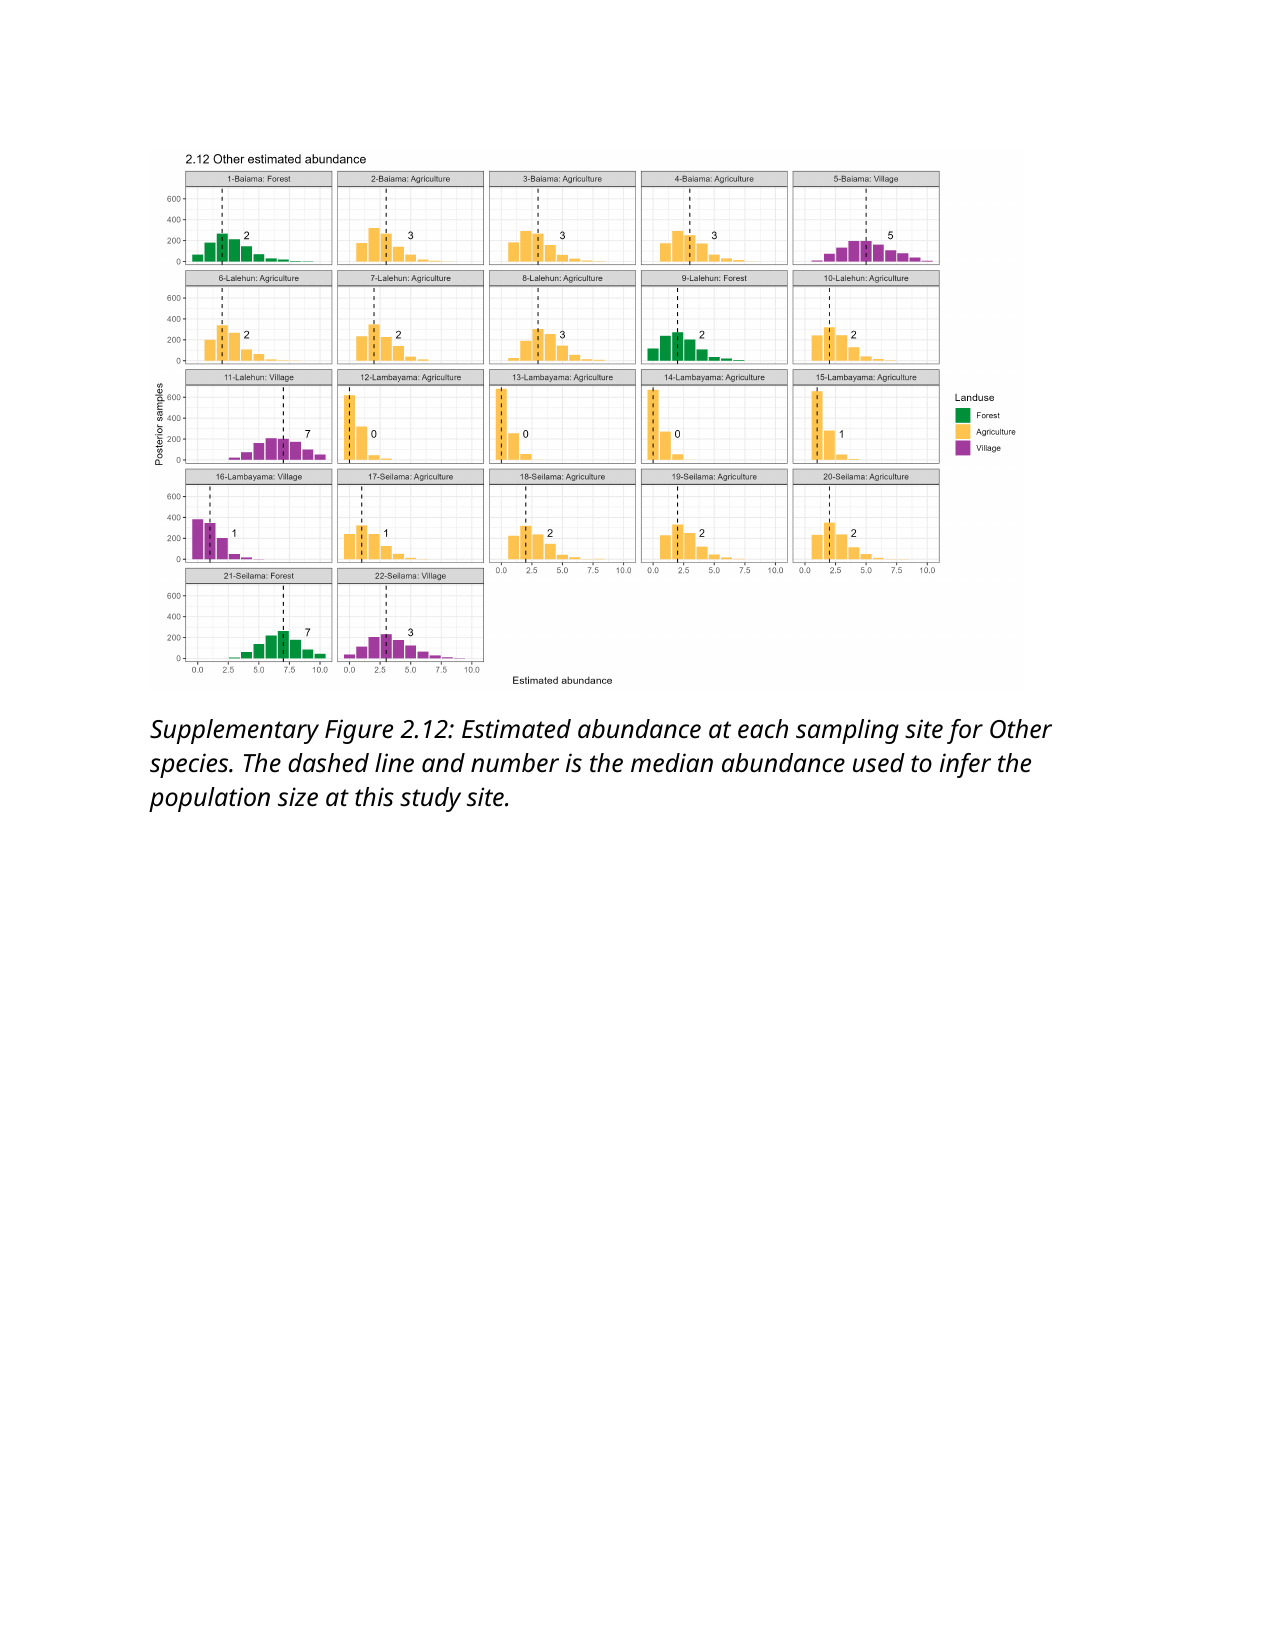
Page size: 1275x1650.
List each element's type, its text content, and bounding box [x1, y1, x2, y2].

picture [150, 150, 1025, 691]
text Supplementary Figure 2.12: Estimated abundance at each sampling site for Other species. The dashed line and number is the median abundance used to infer the population size at this study site. [150, 712, 1125, 814]
